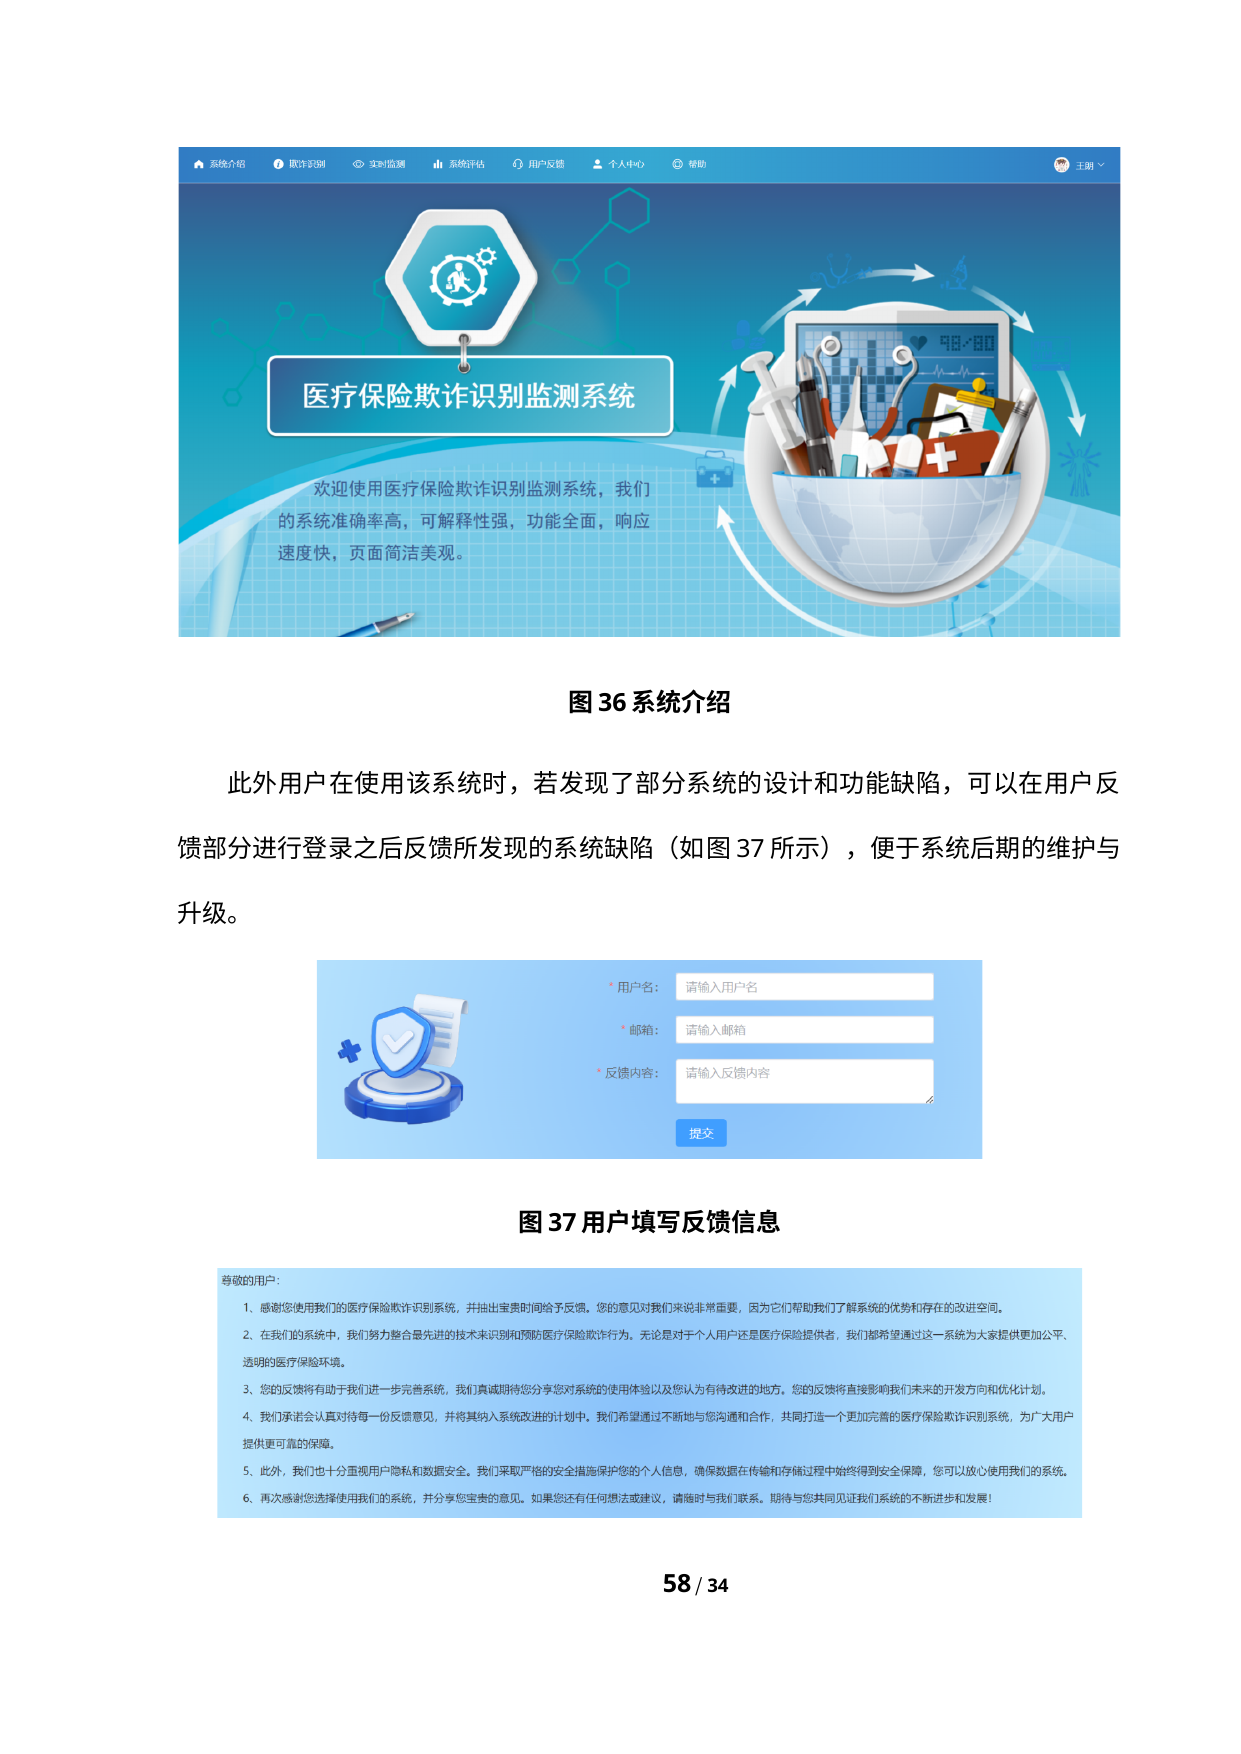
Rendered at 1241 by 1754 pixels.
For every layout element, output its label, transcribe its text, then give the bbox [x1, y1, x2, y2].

picture [316, 960, 983, 1159]
text 图36系统介绍 [177, 668, 1122, 733]
text 此外用户在使用该系统时，若发现了部分系统的设计和功能缺陷，可以在用户反馈部分进行登录之后反馈所发现的系统缺陷（如图37所示），便于系统后期的维护与升级。 [177, 749, 1122, 944]
text 图37用户填写反馈信息 [177, 1188, 1122, 1253]
picture [217, 1268, 1083, 1518]
picture [178, 147, 1121, 637]
